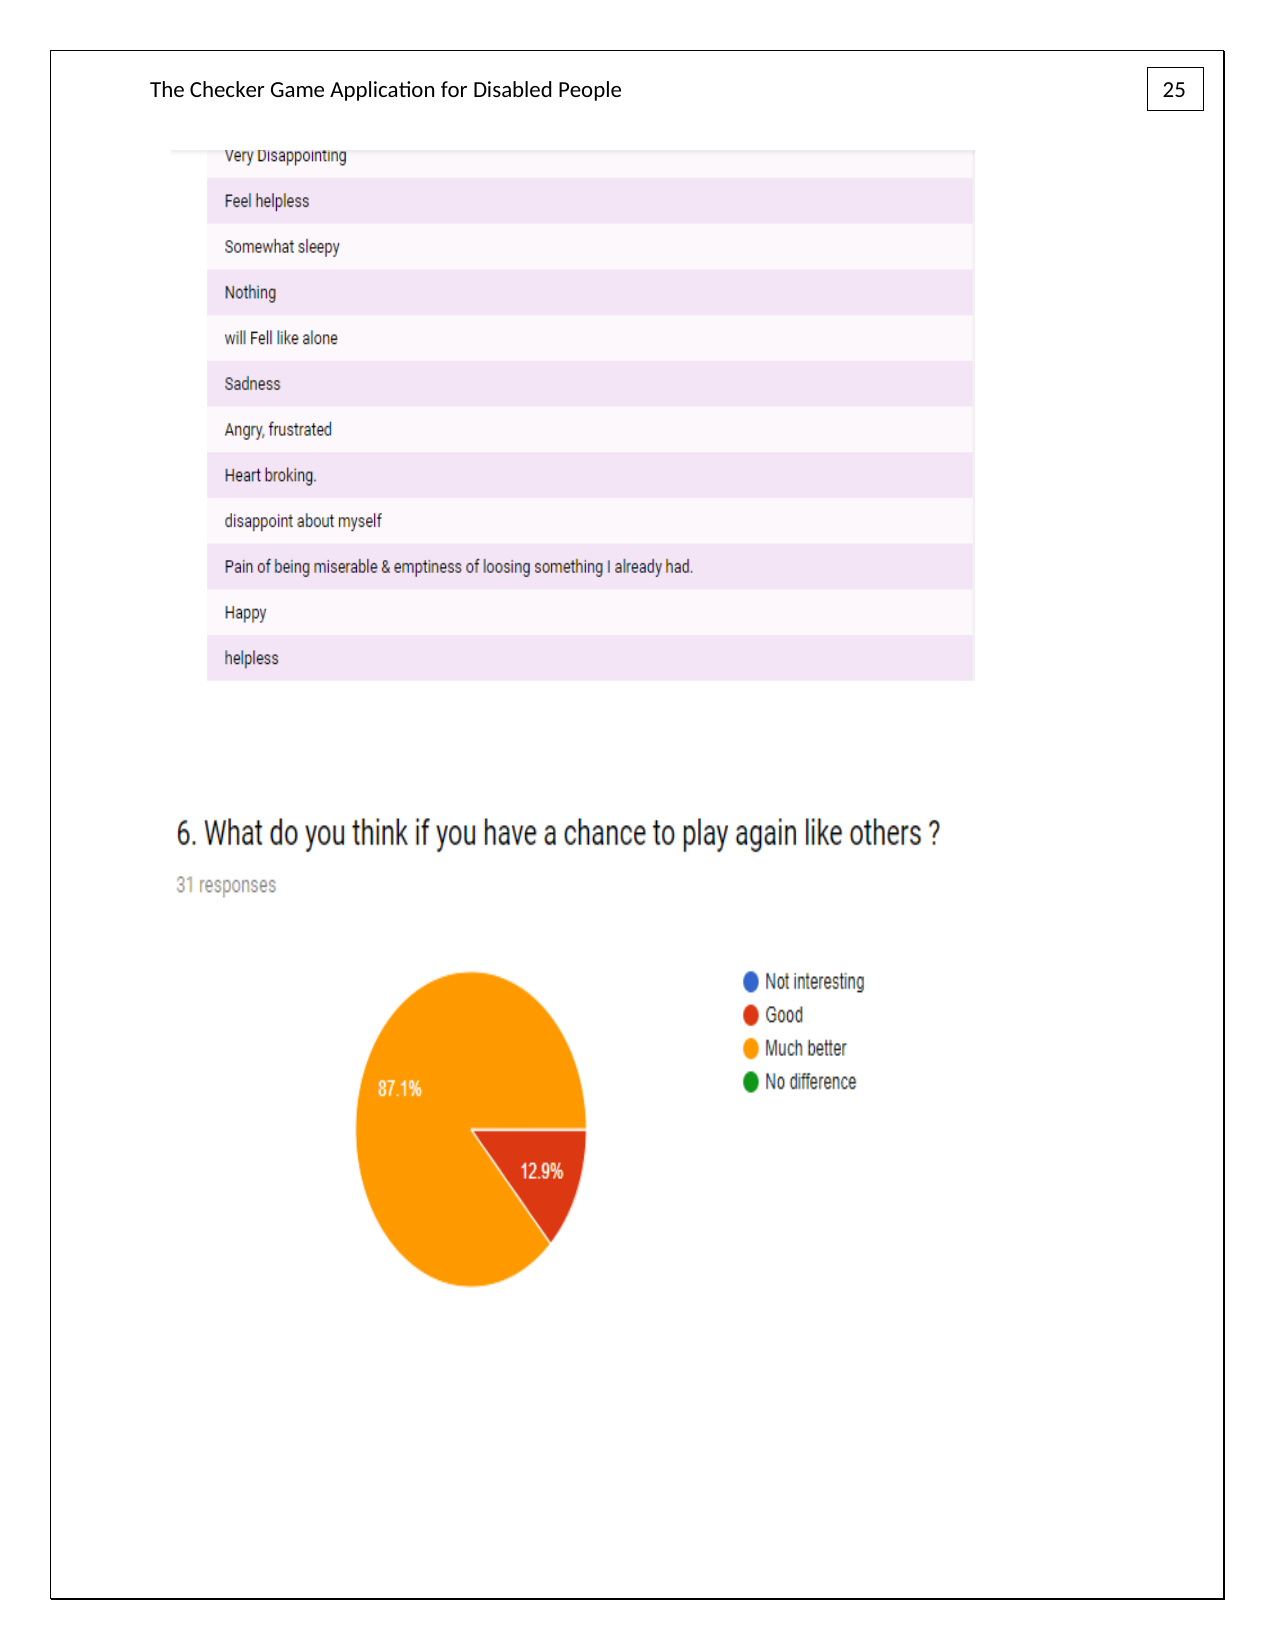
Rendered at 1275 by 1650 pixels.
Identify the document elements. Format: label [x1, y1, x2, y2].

picture [170, 150, 975, 699]
picture [150, 796, 981, 1316]
